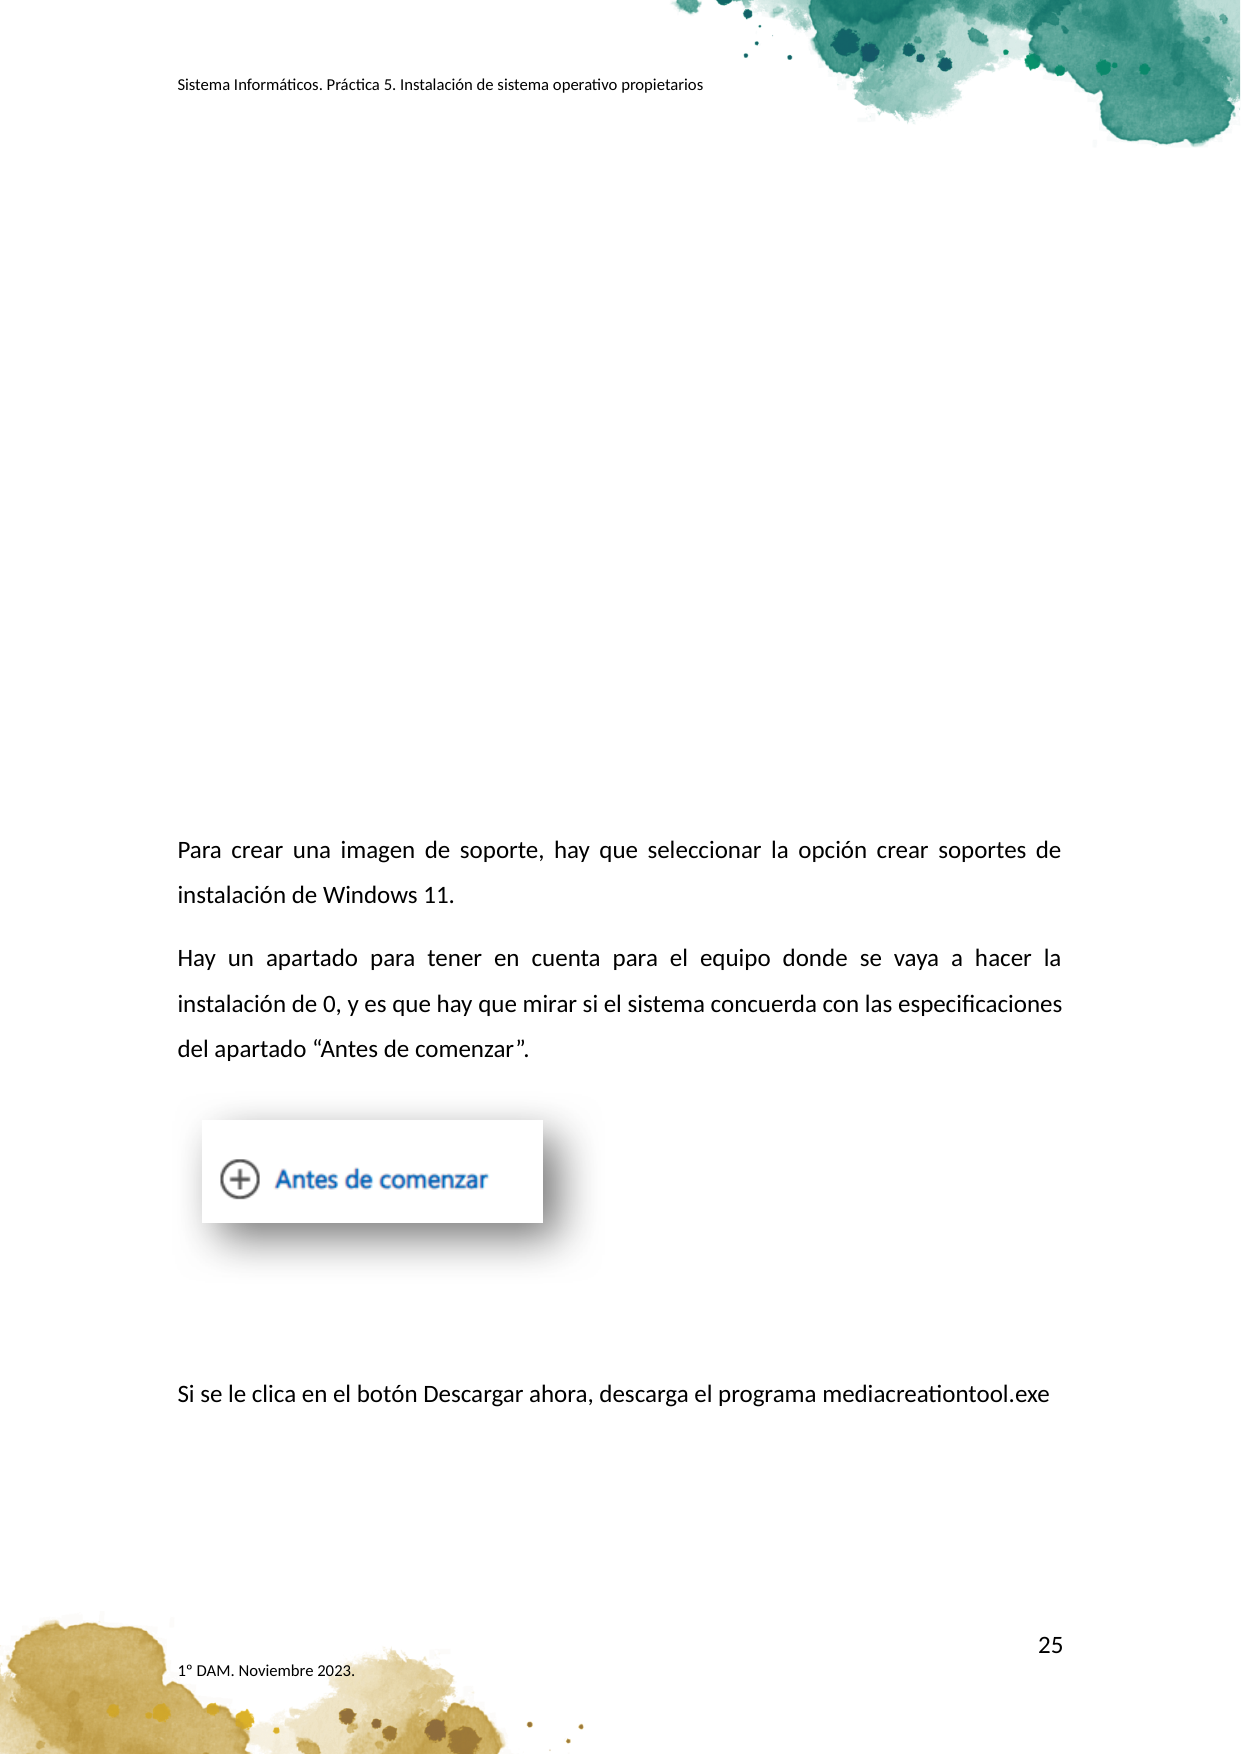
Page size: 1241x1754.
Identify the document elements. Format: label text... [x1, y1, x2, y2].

picture [202, 1120, 543, 1223]
picture [403, 0, 1241, 380]
text Si se le clica en el botón Descargar ahora, descarga el programa mediacreationtool.exe [177, 1378, 1063, 1408]
text Hay un apartado para tener en cuenta para el equipo donde se vaya a hacer la instalación de 0, y es que hay que mirar si el sistema concuerda con las especificaciones del apartado “Antes de comenzar”. [177, 942, 1063, 1064]
picture [0, 1275, 1139, 1754]
text Para crear una imagen de soporte, hay que seleccionar la opción crear soportes de instalación de Windows 11. [177, 834, 1063, 910]
